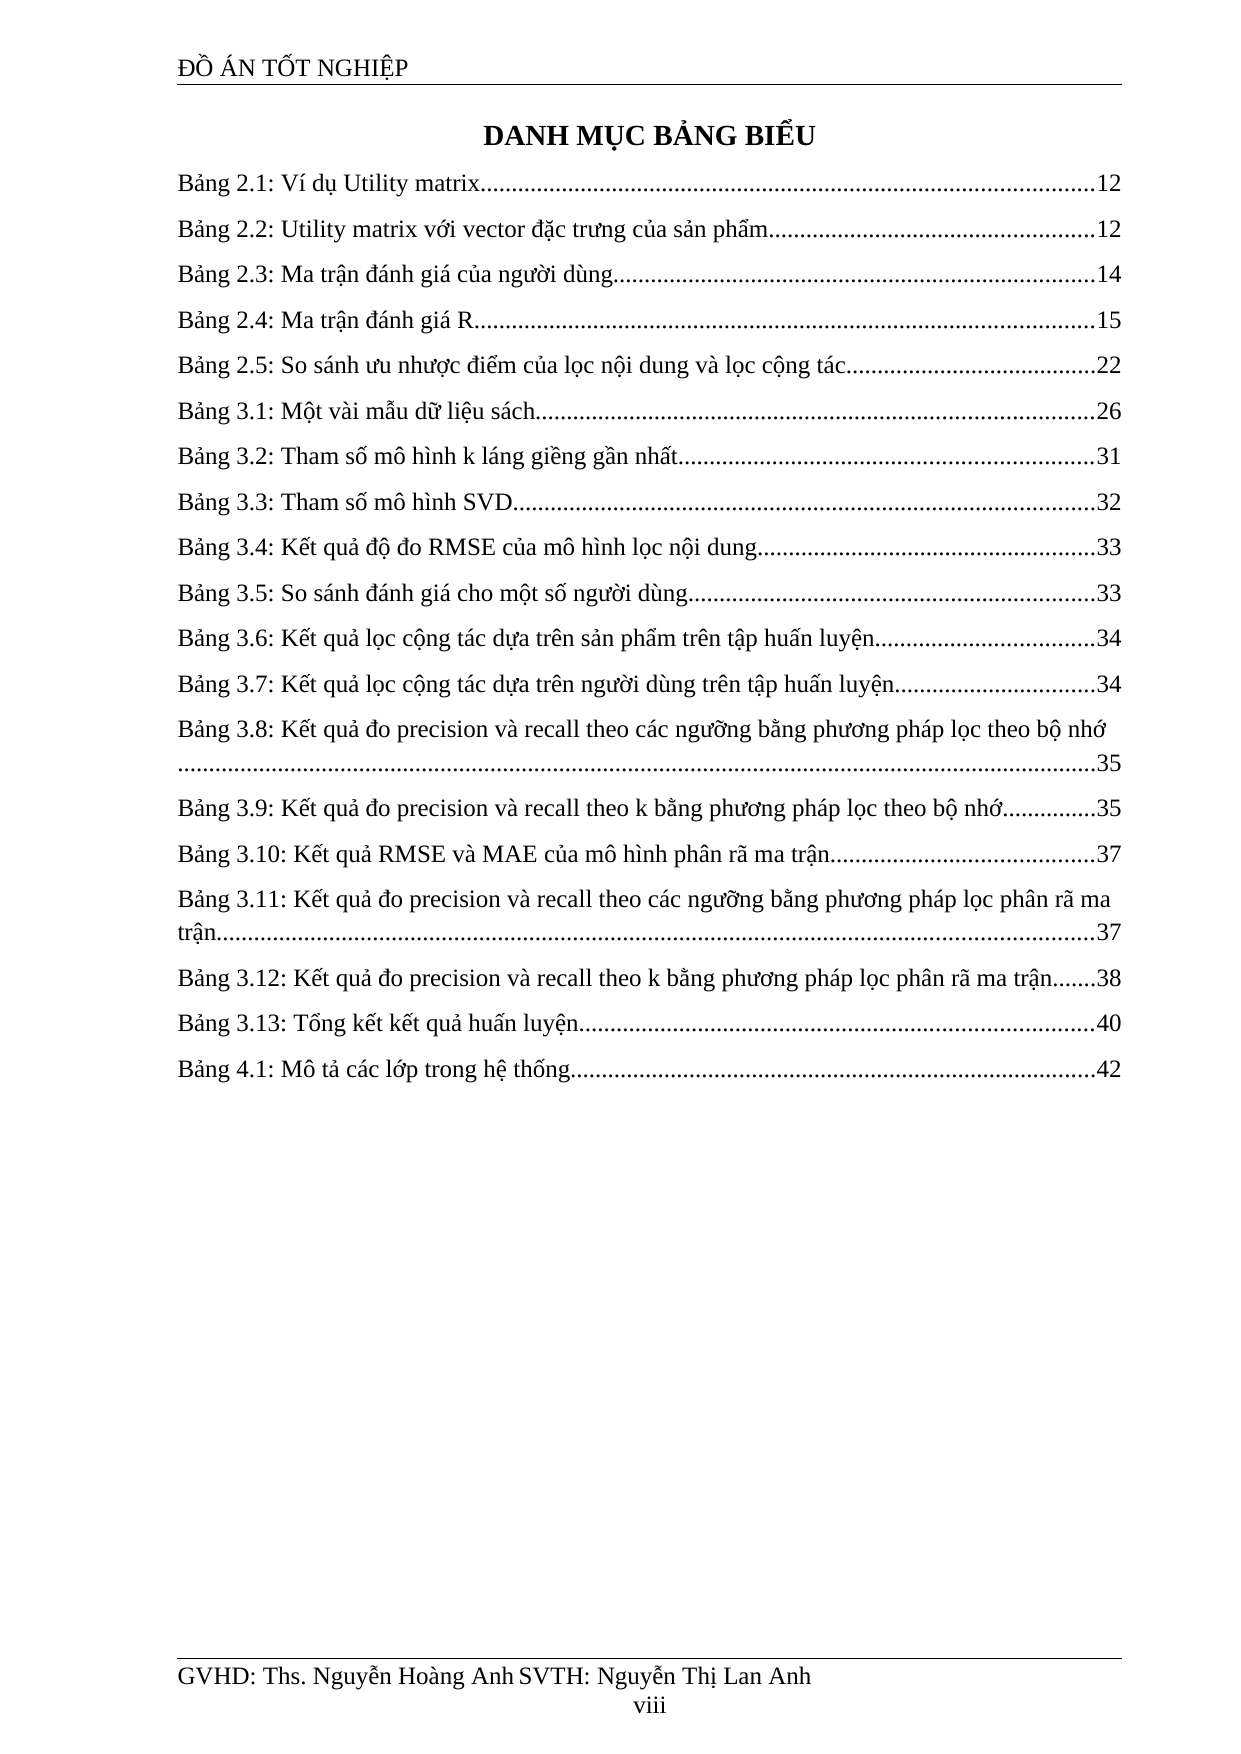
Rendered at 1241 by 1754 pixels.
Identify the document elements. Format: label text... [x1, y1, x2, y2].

text Bảng 3.7: Kết quả lọc cộng tác dựa trên người dùng trên tập huấn luyện 34 [177, 669, 1122, 698]
text Bảng 3.6: Kết quả lọc cộng tác dựa trên sản phẩm trên tập huấn luyện 34 [177, 623, 1122, 652]
text Bảng 2.3: Ma trận đánh giá của người dùng 14 [177, 259, 1122, 288]
text Bảng 3.3: Tham số mô hình SVD 32 [177, 487, 1122, 516]
text Bảng 3.11: Kết quả đo precision và recall theo các ngưỡng bằng phương pháp lọc phân rã ma trận 37 [177, 884, 1122, 946]
text Bảng 3.4: Kết quả độ đo RMSE của mô hình lọc nội dung 33 [177, 532, 1122, 561]
text Bảng 3.13: Tổng kết kết quả huấn luyện 40 [177, 1008, 1122, 1037]
text DANH MỤC BẢNG BIỂU [177, 118, 1122, 152]
text Bảng 3.10: Kết quả RMSE và MAE của mô hình phân rã ma trận 37 [177, 839, 1122, 867]
text Bảng 2.5: So sánh ưu nhược điểm của lọc nội dung và lọc cộng tác 22 [177, 350, 1122, 379]
text Bảng 3.5: So sánh đánh giá cho một số người dùng 33 [177, 578, 1122, 607]
text Bảng 3.9: Kết quả đo precision và recall theo k bằng phương pháp lọc theo bộ nhớ 35 [177, 793, 1122, 822]
text Bảng 3.12: Kết quả đo precision và recall theo k bằng phương pháp lọc phân rã ma trận 38 [177, 963, 1122, 991]
text Bảng 2.1: Ví dụ Utility matrix 12 [177, 168, 1122, 197]
text Bảng 2.4: Ma trận đánh giá R 15 [177, 305, 1122, 334]
text Bảng 3.2: Tham số mô hình k láng giềng gần nhất 31 [177, 441, 1122, 470]
text Bảng 3.8: Kết quả đo precision và recall theo các ngưỡng bằng phương pháp lọc theo bộ nhớ 35 [177, 714, 1122, 776]
text Bảng 2.2: Utility matrix với vector đặc trưng của sản phẩm 12 [177, 214, 1122, 243]
text Bảng 4.1: Mô tả các lớp trong hệ thống 42 [177, 1054, 1122, 1082]
text Bảng 3.1: Một vài mẫu dữ liệu sách 26 [177, 396, 1122, 425]
